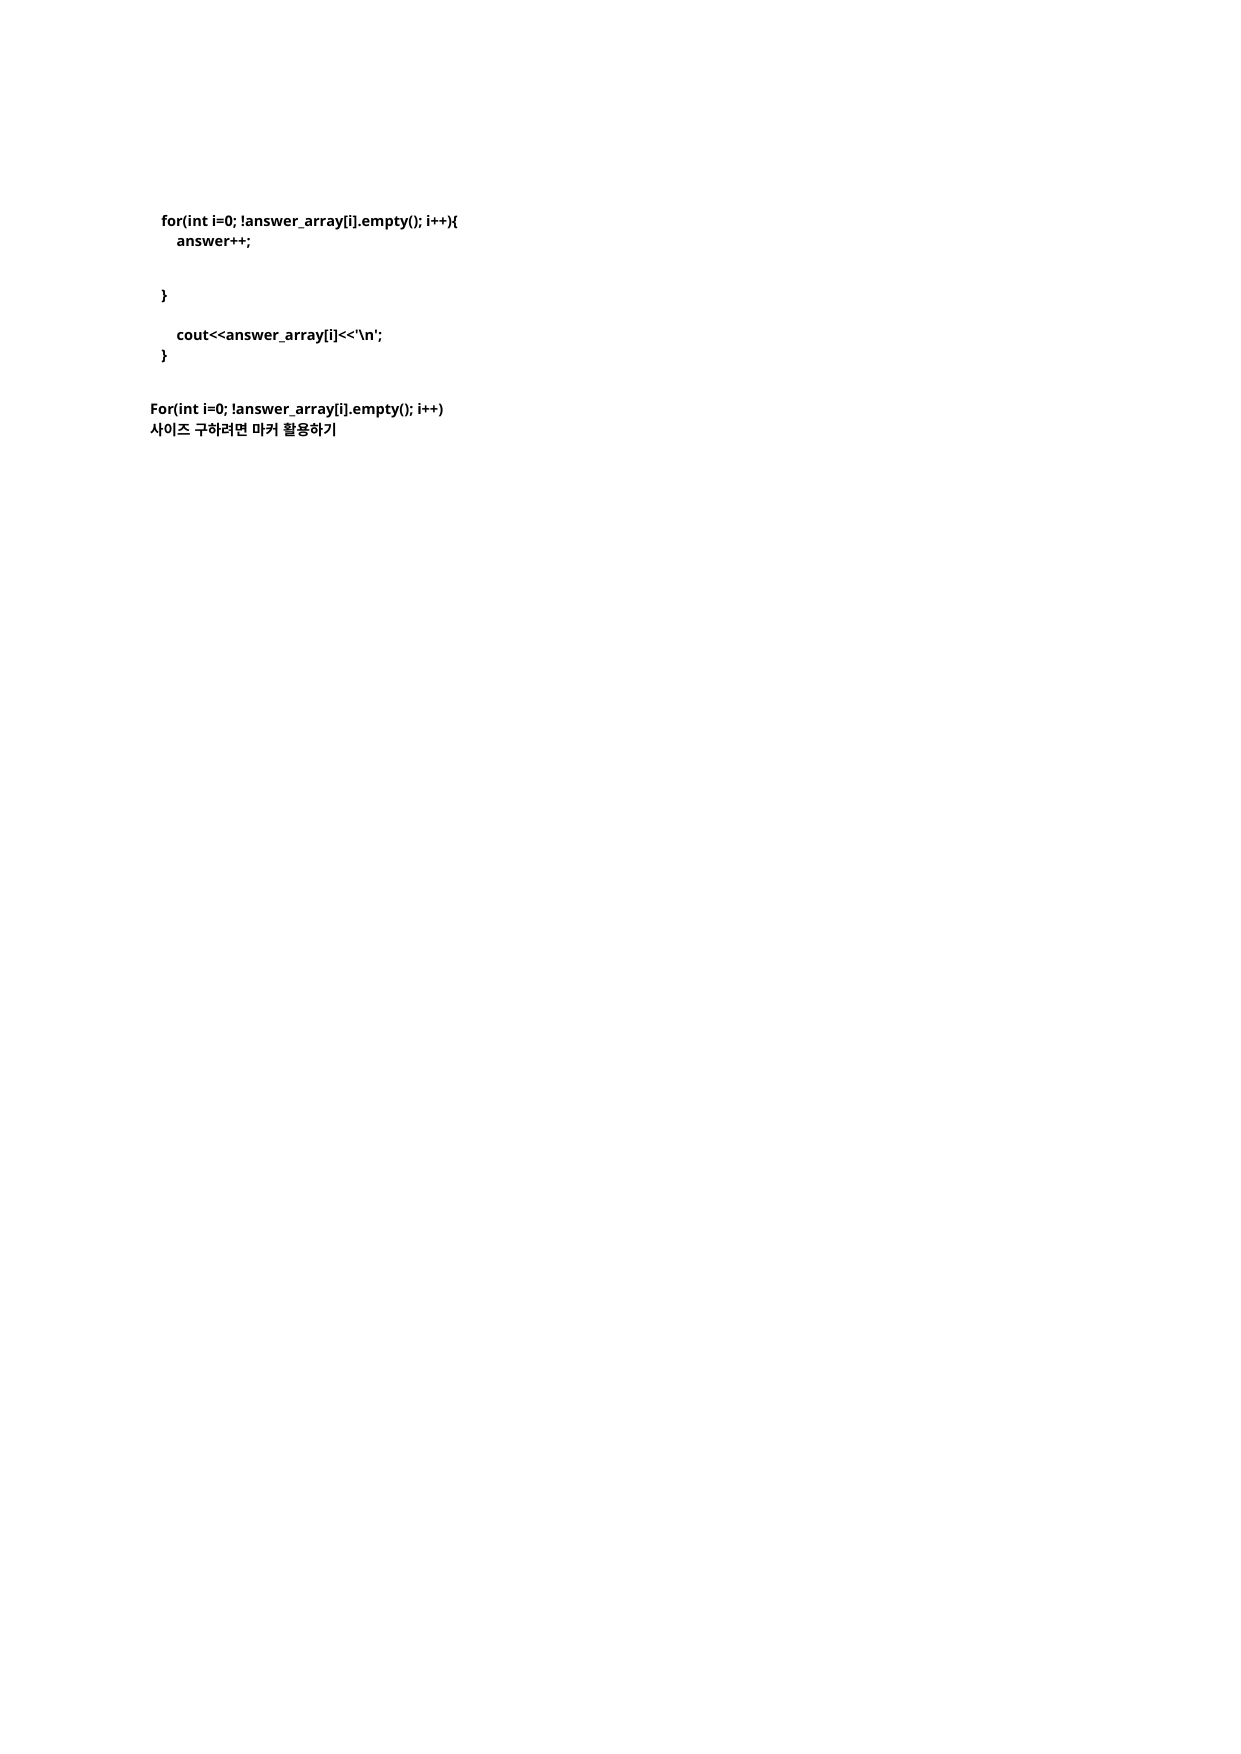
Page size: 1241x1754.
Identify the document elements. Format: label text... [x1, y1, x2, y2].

text For(int i=0; !answer_array[i].empty(); i++) [150, 399, 1090, 419]
text } [150, 345, 1090, 365]
text for(int i=0; !answer_array[i].empty(); i++){ [150, 211, 1090, 231]
text 사이즈 구하려면 마커 활용하기 [150, 419, 1090, 440]
text answer++; [150, 231, 1090, 251]
text } [150, 285, 1090, 305]
text cout<<answer_array[i]<<'\n'; [150, 325, 1090, 345]
